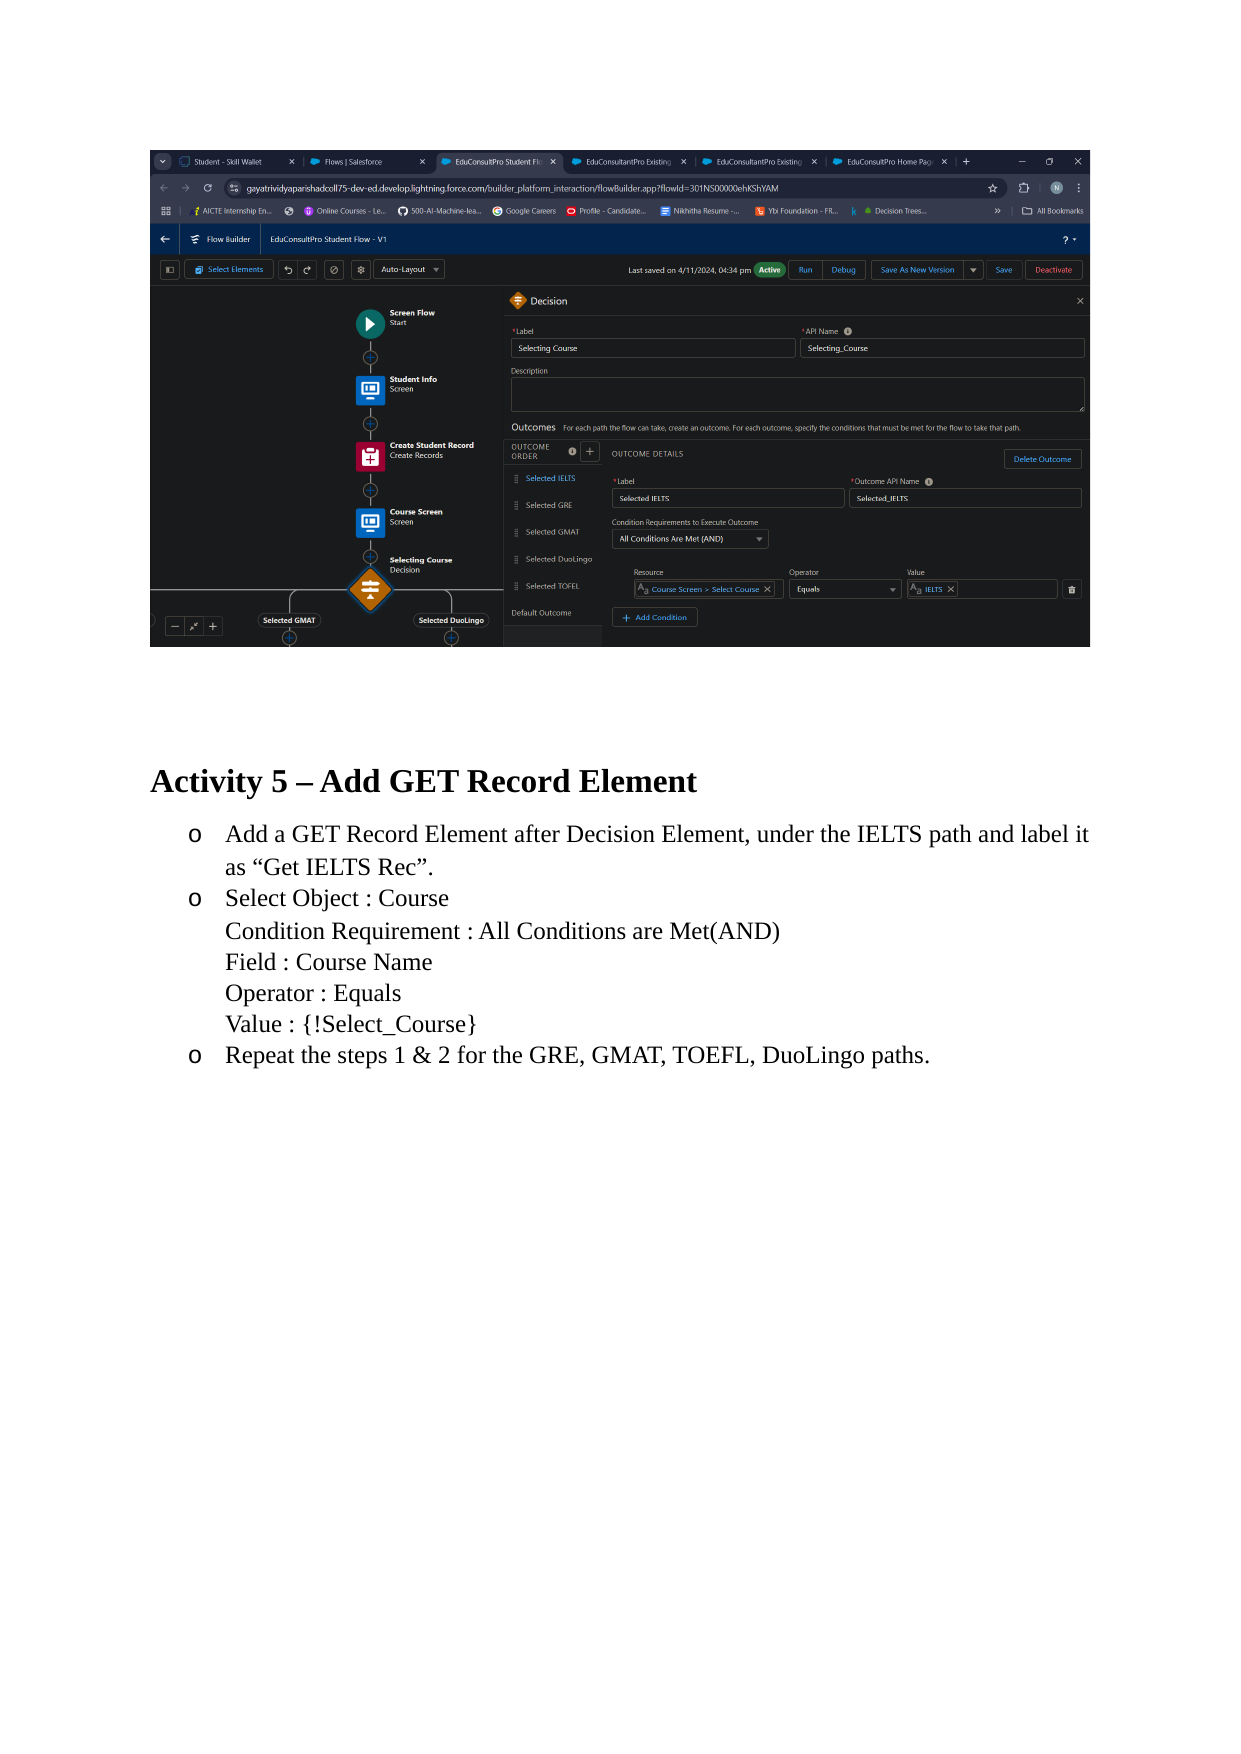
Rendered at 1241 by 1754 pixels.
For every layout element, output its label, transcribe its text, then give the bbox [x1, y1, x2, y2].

list Select Object : Course [187, 883, 1090, 914]
list Value : {!Select_Course} [225, 1009, 1090, 1038]
list Add a GET Record Element after Decision Element, under the IELTS path and label it as “Get IELTS Rec”. [187, 819, 1090, 881]
list Repeat the steps 1 & 2 for the GRE, GMAT, TOEFL, DuoLingo paths. [187, 1040, 1090, 1071]
list Field : Course Name [225, 947, 1090, 976]
list Operator : Equals [225, 978, 1090, 1007]
text Activity 5 – Add GET Record Element [150, 761, 1090, 799]
list Condition Requirement : All Conditions are Met(AND) [225, 916, 1090, 945]
picture [150, 150, 1091, 647]
